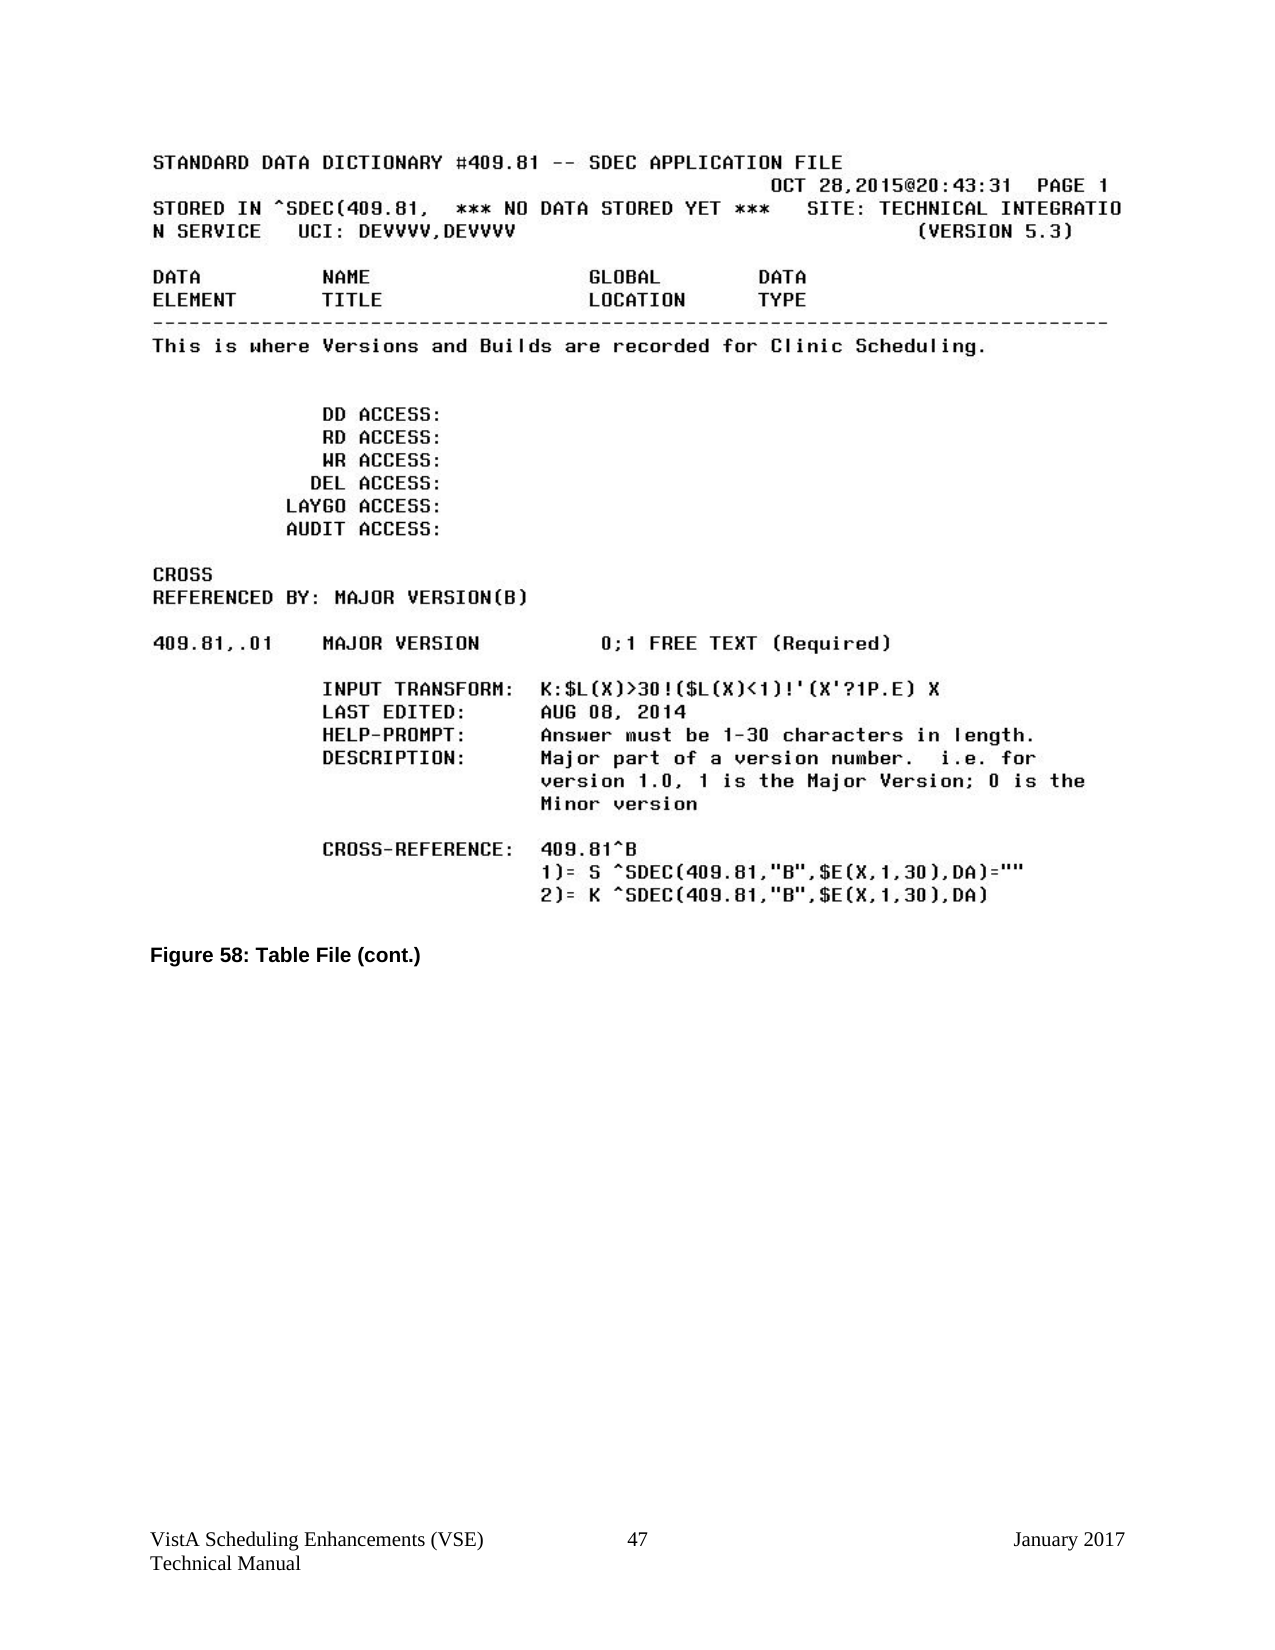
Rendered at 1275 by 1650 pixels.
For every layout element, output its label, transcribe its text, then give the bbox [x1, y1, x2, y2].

text Figure 58: Table File (cont.) [150, 942, 1125, 966]
picture [150, 150, 1125, 930]
